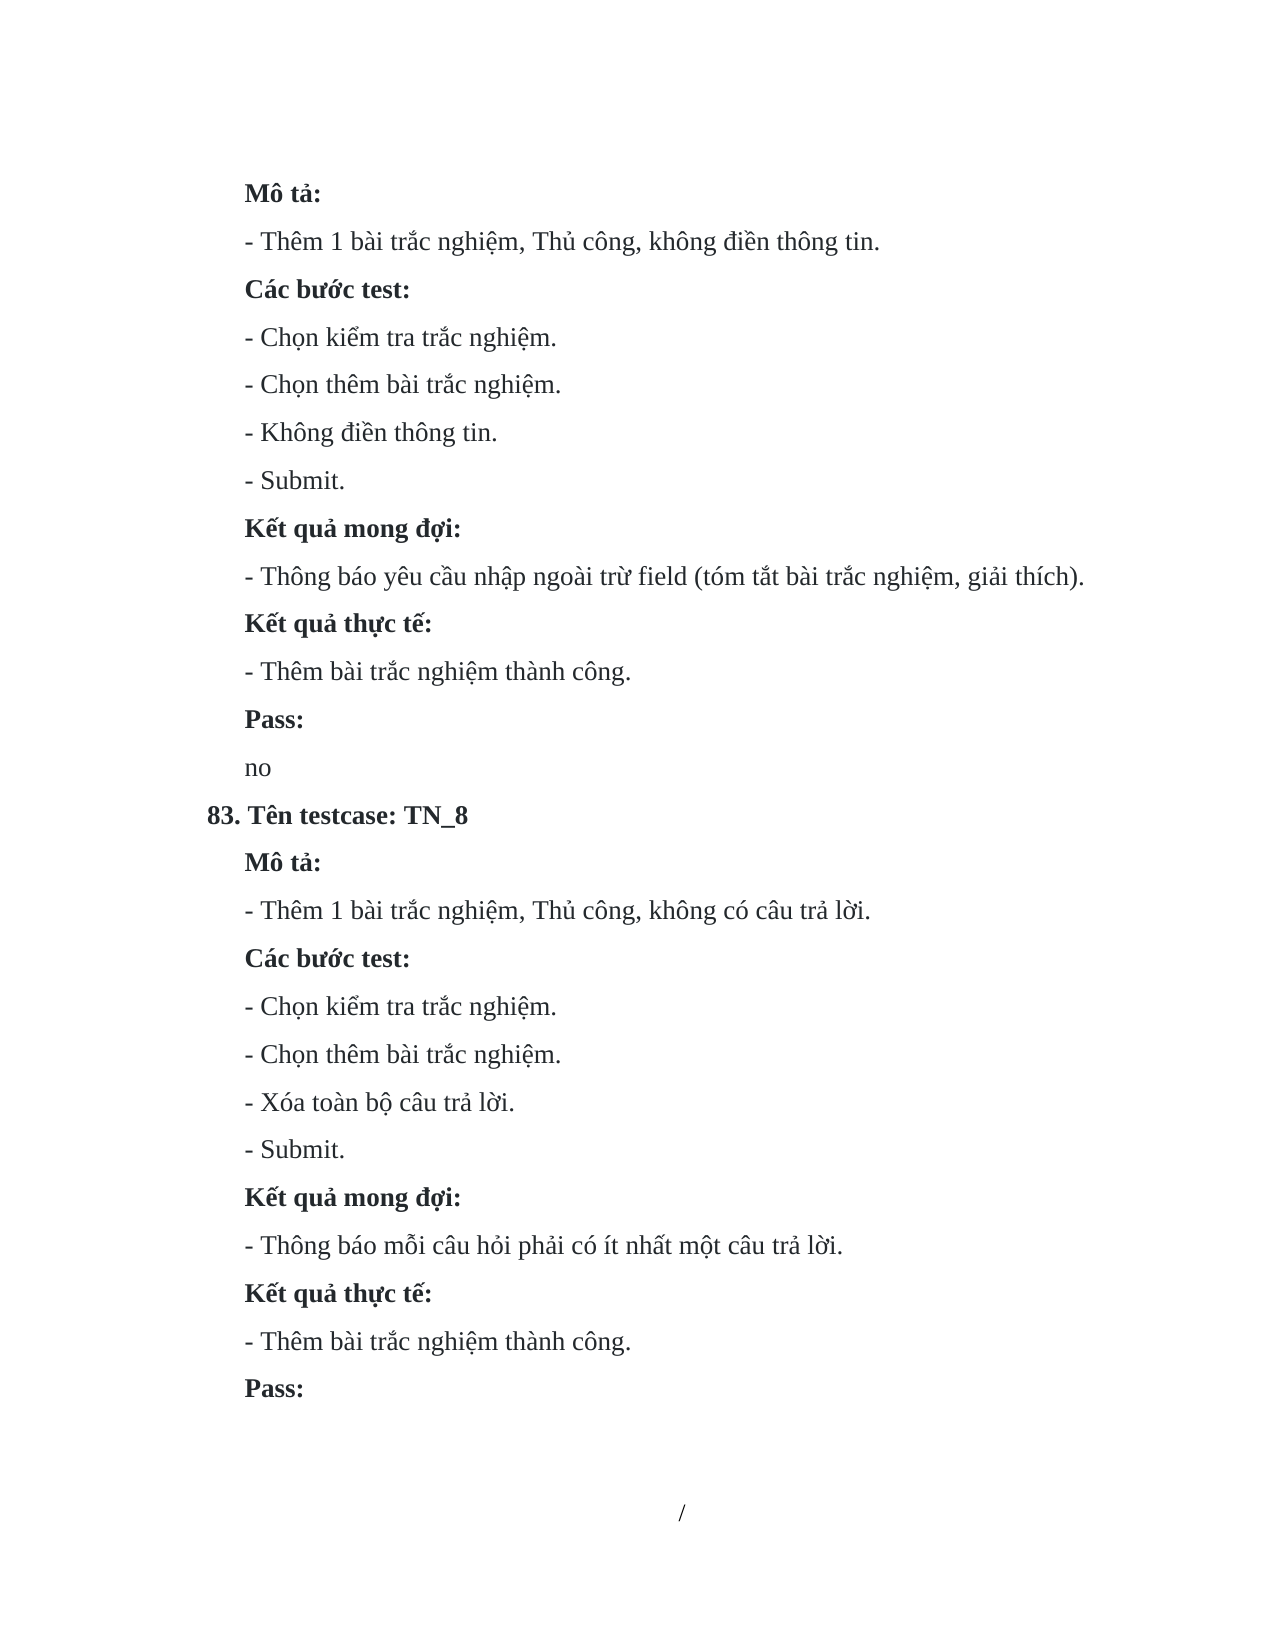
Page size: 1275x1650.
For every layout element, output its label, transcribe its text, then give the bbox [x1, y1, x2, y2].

text - Chọn kiểm tra trắc nghiệm. [244, 990, 1157, 1021]
text - Thêm 1 bài trắc nghiệm, Thủ công, không điền thông tin. [244, 225, 1157, 256]
text Các bước test: [244, 942, 1157, 973]
text Kết quả mong đợi: [244, 1181, 1157, 1212]
text - Thêm bài trắc nghiệm thành công. [244, 655, 1157, 686]
text no [244, 751, 1157, 782]
text Mô tả: [244, 177, 1157, 208]
text - Chọn kiểm tra trắc nghiệm. [244, 321, 1157, 352]
text Pass: [244, 1372, 1157, 1404]
text Kết quả thực tế: [244, 607, 1157, 639]
text Mô tả: [244, 847, 1157, 878]
text - Submit. [244, 464, 1157, 495]
text Kết quả thực tế: [244, 1277, 1157, 1308]
text - Thông báo mỗi câu hỏi phải có ít nhất một câu trả lời. [244, 1229, 1157, 1260]
text - Chọn thêm bài trắc nghiệm. [244, 368, 1157, 399]
text - Không điền thông tin. [244, 416, 1157, 447]
text Pass: [244, 703, 1157, 734]
text - Submit. [244, 1133, 1157, 1164]
text - Chọn thêm bài trắc nghiệm. [244, 1038, 1157, 1069]
text - Xóa toàn bộ câu trả lời. [244, 1086, 1157, 1117]
text Kết quả mong đợi: [244, 512, 1157, 543]
text - Thêm bài trắc nghiệm thành công. [244, 1325, 1157, 1356]
text - Thêm 1 bài trắc nghiệm, Thủ công, không có câu trả lời. [244, 894, 1157, 926]
text Các bước test: [244, 273, 1157, 304]
text - Thông báo yêu cầu nhập ngoài trừ field (tóm tắt bài trắc nghiệm, giải thích). [244, 560, 1157, 591]
text 83. Tên testcase: TN_8 [207, 799, 1157, 830]
